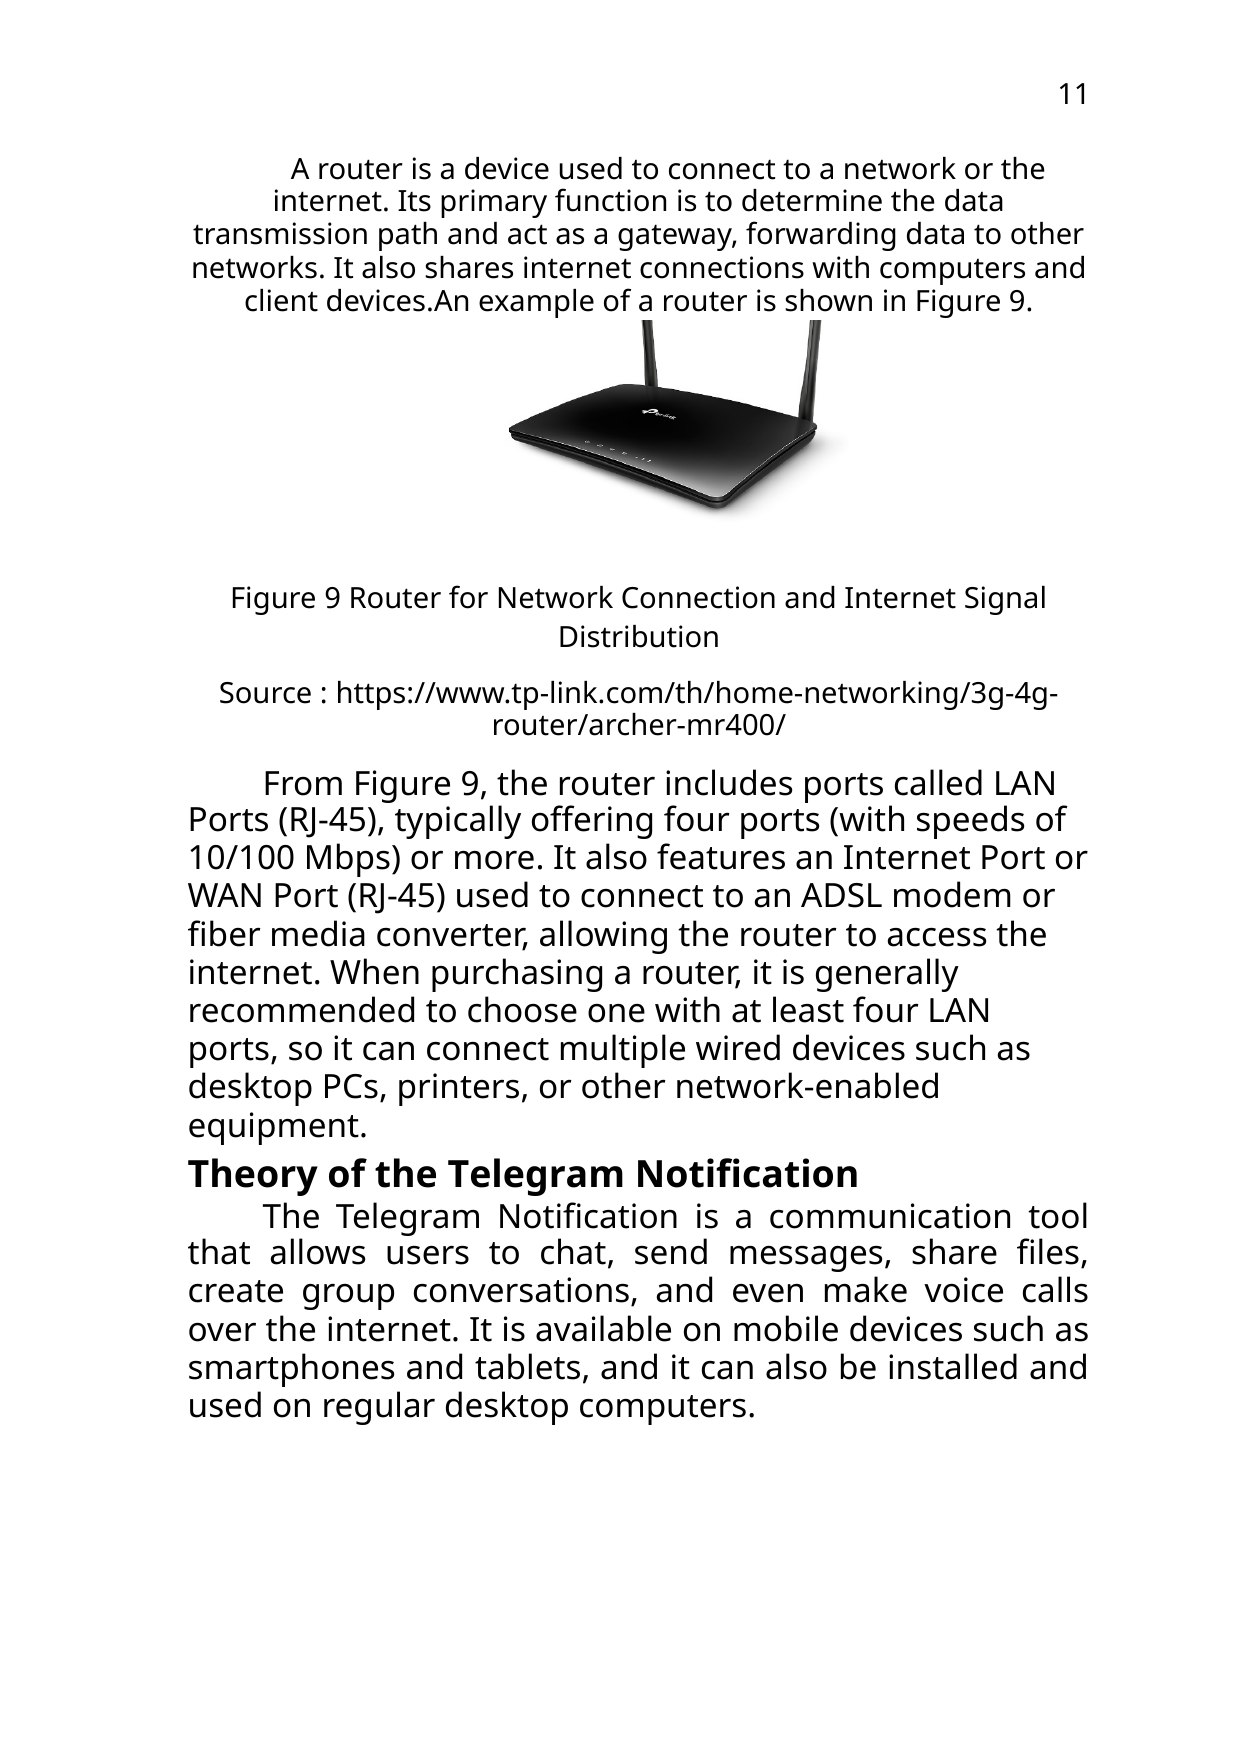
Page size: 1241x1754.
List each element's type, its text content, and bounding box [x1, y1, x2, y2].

subtitle Theory of the Telegram Notification [187, 1147, 1090, 1198]
text Source : https://www.tp-link.com/th/home-networking/3g-4g-router/archer-mr400/ [187, 677, 1090, 744]
list A router is a device used to connect to a network or the internet. Its primary function is to determine the data transmission path and act as a gateway, forwarding data to other networks. It also shares internet connections with computers and client devices.An example of a router is shown in Figure 9. [187, 153, 1090, 320]
text From Figure 9, the router includes ports called LAN Ports (RJ-45), typically offering four ports (with speeds of 10/100 Mbps) or more. It also features an Internet Port or WAN Port (RJ-45) used to connect to an ADSL modem or fiber media converter, allowing the router to access the internet. When purchasing a router, it is generally recommended to choose one with at least four LAN ports, so it can connect multiple wired devices such as desktop PCs, printers, or other network-enabled equipment. [187, 765, 1090, 1147]
picture [495, 320, 849, 526]
list The Telegram Notification is a communication tool that allows users to chat, send messages, share files, create group conversations, and even make voice calls over the internet. It is available on mobile devices such as smartphones and tablets, and it can also be installed and used on regular desktop computers. [187, 1198, 1090, 1427]
